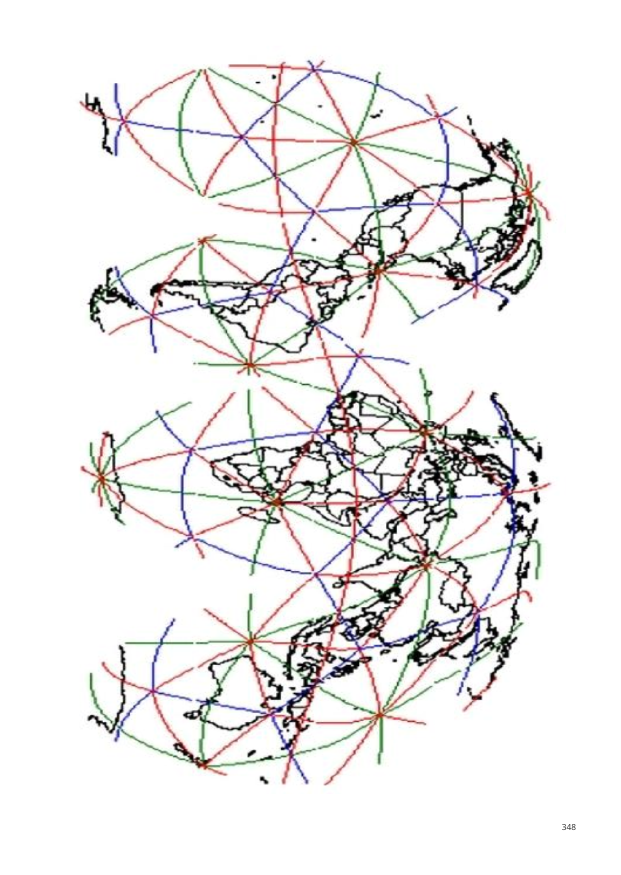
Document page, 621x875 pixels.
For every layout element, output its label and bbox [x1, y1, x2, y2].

picture [47, 46, 566, 794]
